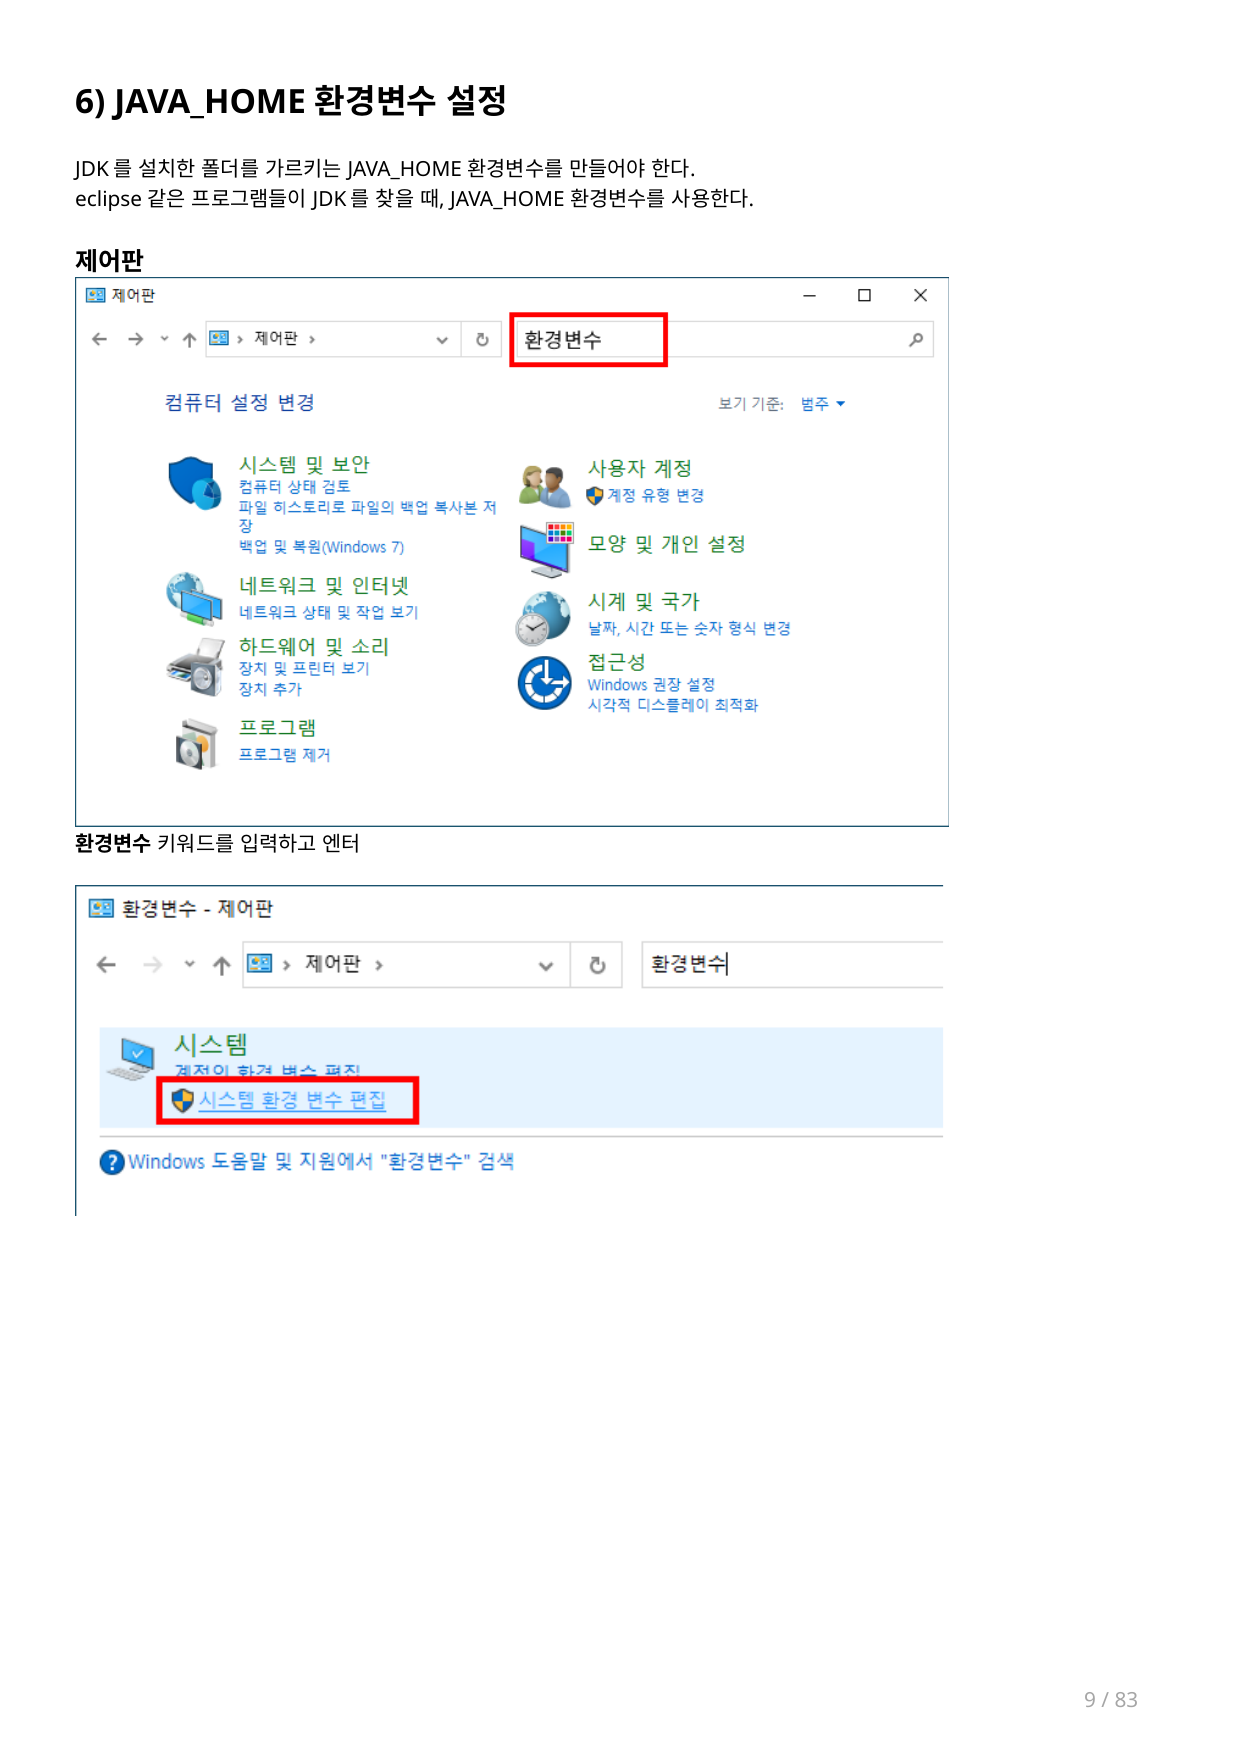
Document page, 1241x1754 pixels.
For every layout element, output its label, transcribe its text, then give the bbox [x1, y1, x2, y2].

picture [75, 277, 949, 827]
subtitle 제어판 [75, 241, 1165, 277]
text JDK를 설치한 폴더를 가르키는 JAVA_HOME 환경변수를 만들어야 한다. [75, 152, 1165, 182]
text 환경변수 키워드를 입력하고 엔터 [75, 827, 1165, 857]
picture [75, 885, 944, 1216]
subtitle JAVA_HOME 환경변수 설정 [75, 75, 1165, 123]
text eclipse 같은 프로그램들이 JDK를 찾을 때, JAVA_HOME 환경변수를 사용한다. [75, 182, 1165, 212]
